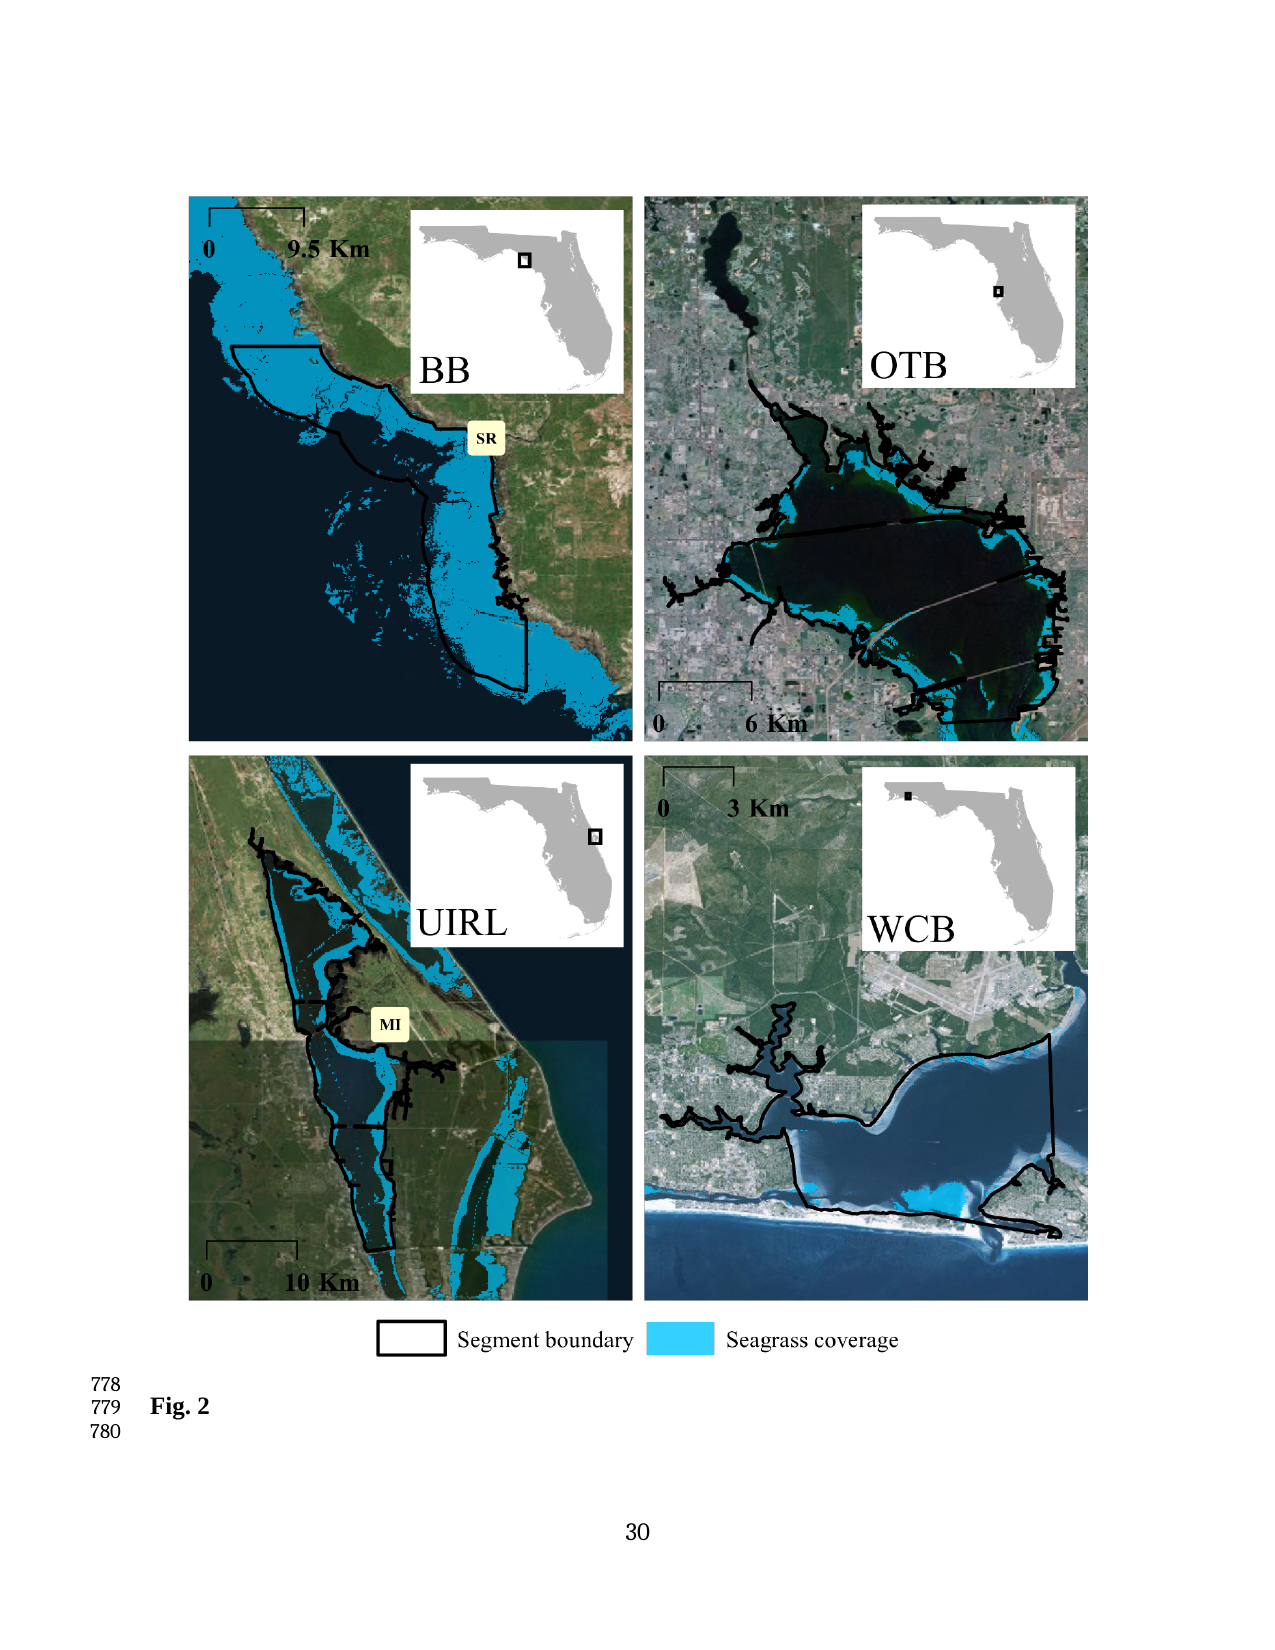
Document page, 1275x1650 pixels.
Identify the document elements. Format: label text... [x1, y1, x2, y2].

picture [150, 150, 1125, 1391]
text Fig. 2 [150, 1391, 1125, 1420]
